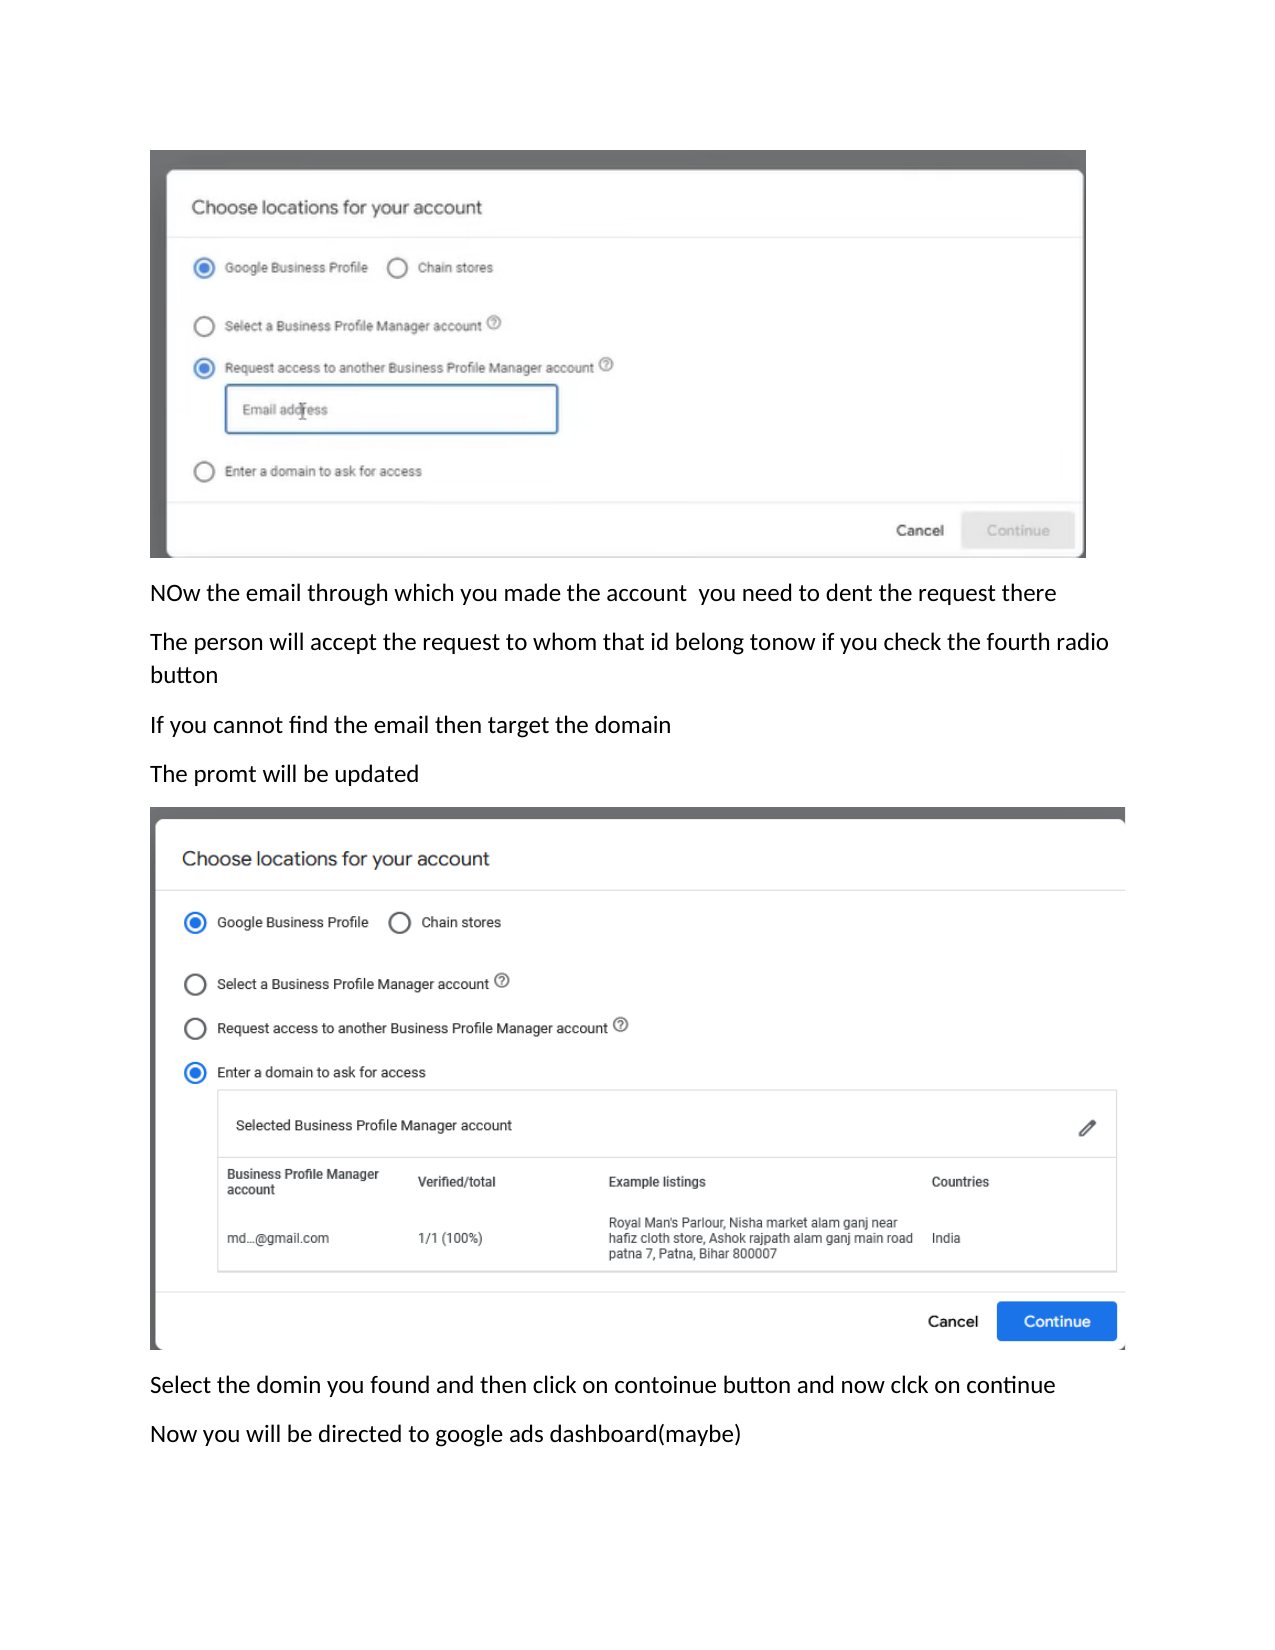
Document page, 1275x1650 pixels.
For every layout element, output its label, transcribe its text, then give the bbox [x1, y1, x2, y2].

picture [150, 807, 1125, 1350]
text If you cannot find the email then target the domain [150, 709, 1125, 739]
picture [150, 150, 1086, 558]
text The person will accept the request to whom that id belong tonow if you check the fourth radio button [150, 626, 1125, 690]
text NOw the email through which you made the account you need to dent the request there [150, 577, 1125, 607]
text Now you will be directed to google ads dashboard(maybe) [150, 1418, 1125, 1449]
text Select the domin you found and then click on contoinue button and now clck on continue [150, 1369, 1125, 1399]
text The promt will be updated [150, 758, 1125, 789]
